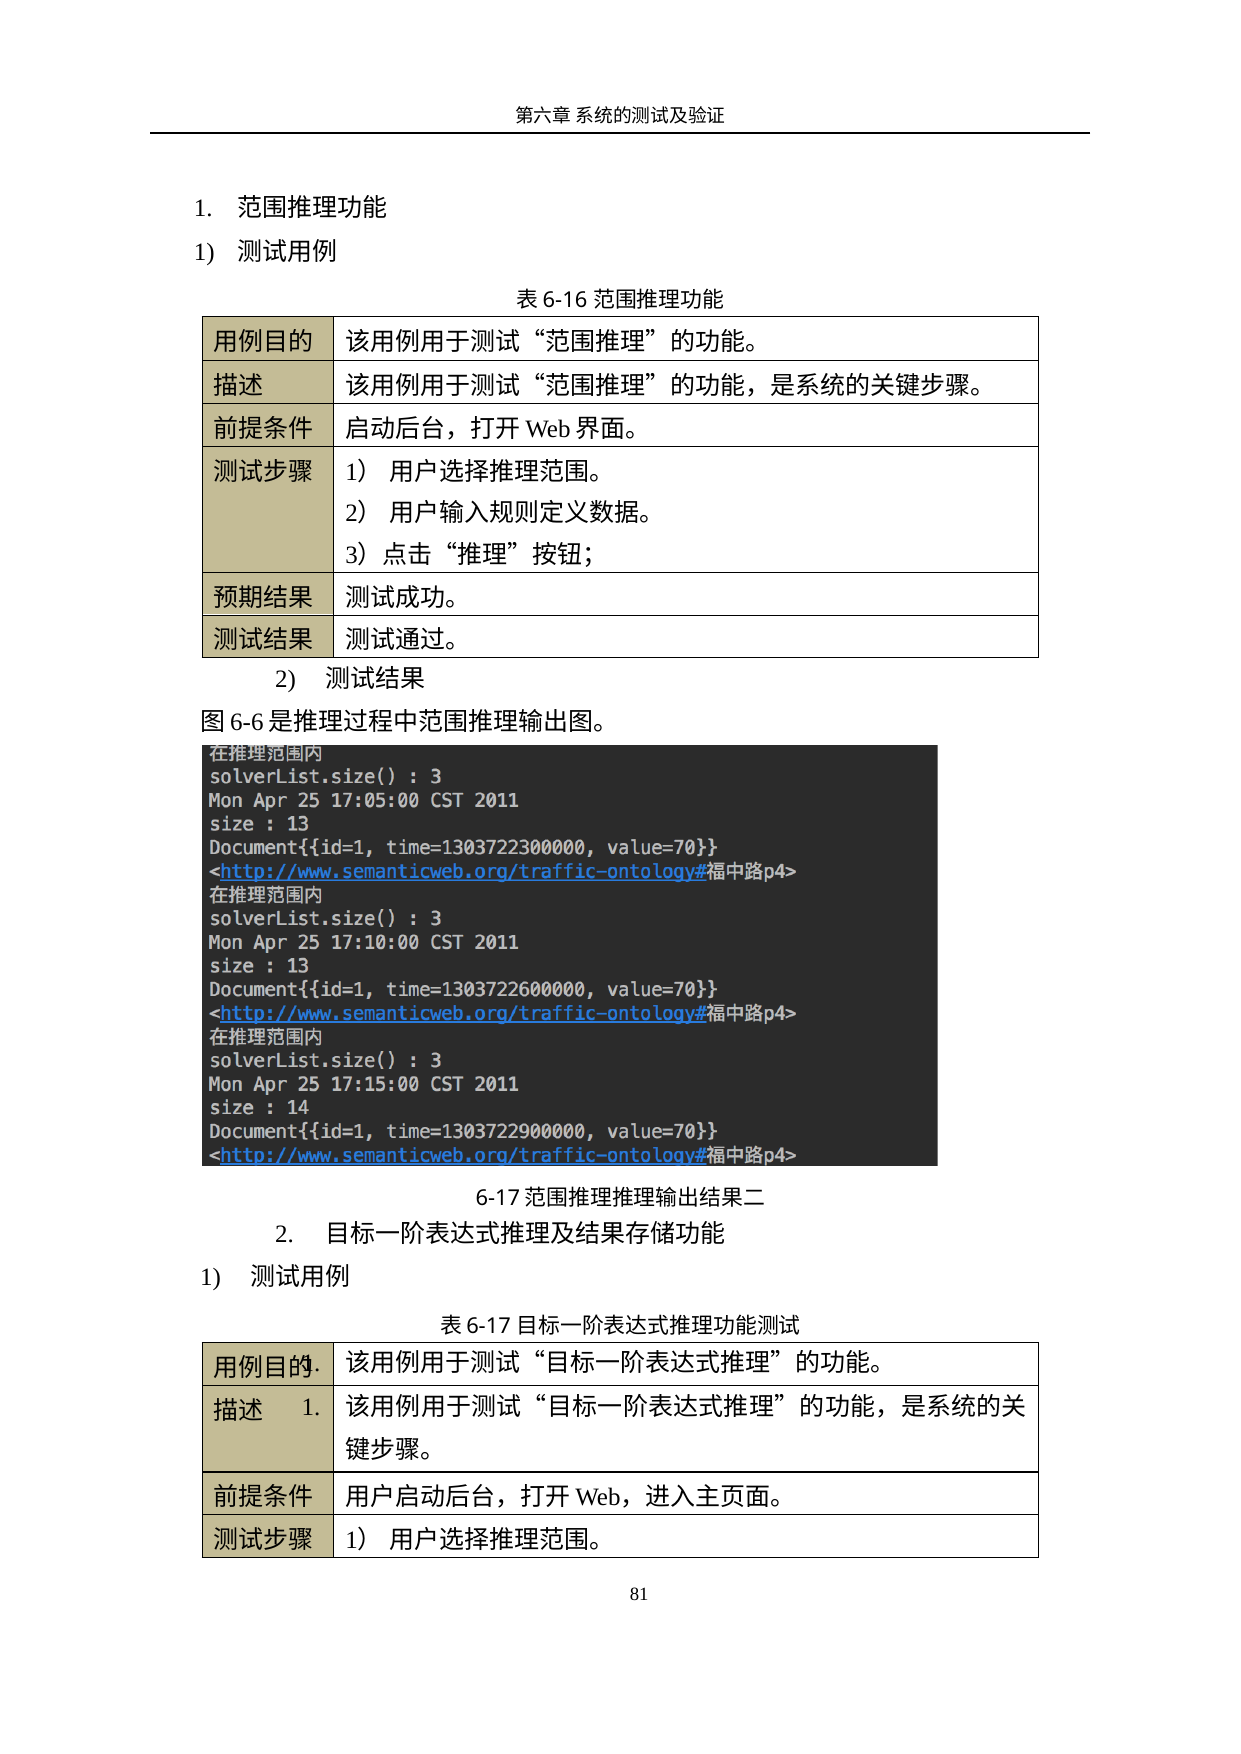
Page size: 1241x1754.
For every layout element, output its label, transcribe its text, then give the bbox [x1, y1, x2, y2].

list 测试用例 [200, 1257, 1090, 1293]
table_cell 该用例用于测试“范围推理”的功能，是系统的关键步骤。 [334, 361, 1038, 403]
table_cell 测试结果 [203, 616, 333, 657]
table_header 用例目的 [203, 317, 333, 360]
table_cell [334, 1515, 1038, 1557]
table_cell 预期结果 [203, 573, 333, 614]
text 图6-6是推理过程中范围推理输出图。 [150, 702, 1090, 738]
list 测试结果 [225, 658, 1090, 694]
list 测试用例 [194, 231, 1090, 267]
table_header 用例目的 [203, 1343, 333, 1385]
table_cell 用户启动后台，打开Web，进入主页面。 [334, 1473, 1038, 1514]
table_cell 测试通过。 [334, 616, 1038, 657]
table_header 该用例用于测试“范围推理”的功能。 [334, 317, 1038, 360]
table_cell 前提条件 [203, 1473, 333, 1514]
text 6-17范围推理推理输出结果二 [150, 1172, 1090, 1213]
table_cell 该用例用于测试“目标一阶表达式推理”的功能，是系统的关键步骤。 [334, 1386, 1038, 1471]
table_cell 测试成功。 [334, 573, 1038, 614]
list 范围推理功能 [194, 187, 1090, 224]
picture [202, 745, 938, 1166]
table_cell 用户选择推理范围。 用户输入规则定义数据。 3）点击“推理”按钮； [334, 447, 1038, 572]
table_cell 描述 [203, 361, 333, 403]
list 目标一阶表达式推理及结果存储功能 [225, 1213, 1090, 1249]
table_cell 测试步骤 [203, 1515, 333, 1557]
table_cell 启动后台，打开Web界面。 [334, 404, 1038, 446]
text 表6-16 范围推理功能 [150, 274, 1090, 316]
table_cell 前提条件 [203, 404, 333, 446]
table_header 该用例用于测试“目标一阶表达式推理”的功能。 [334, 1343, 1038, 1385]
text 表6-17 目标一阶表达式推理功能测试 [150, 1300, 1090, 1342]
table_cell 测试步骤 [203, 447, 333, 572]
table_cell 描述 [203, 1386, 333, 1471]
